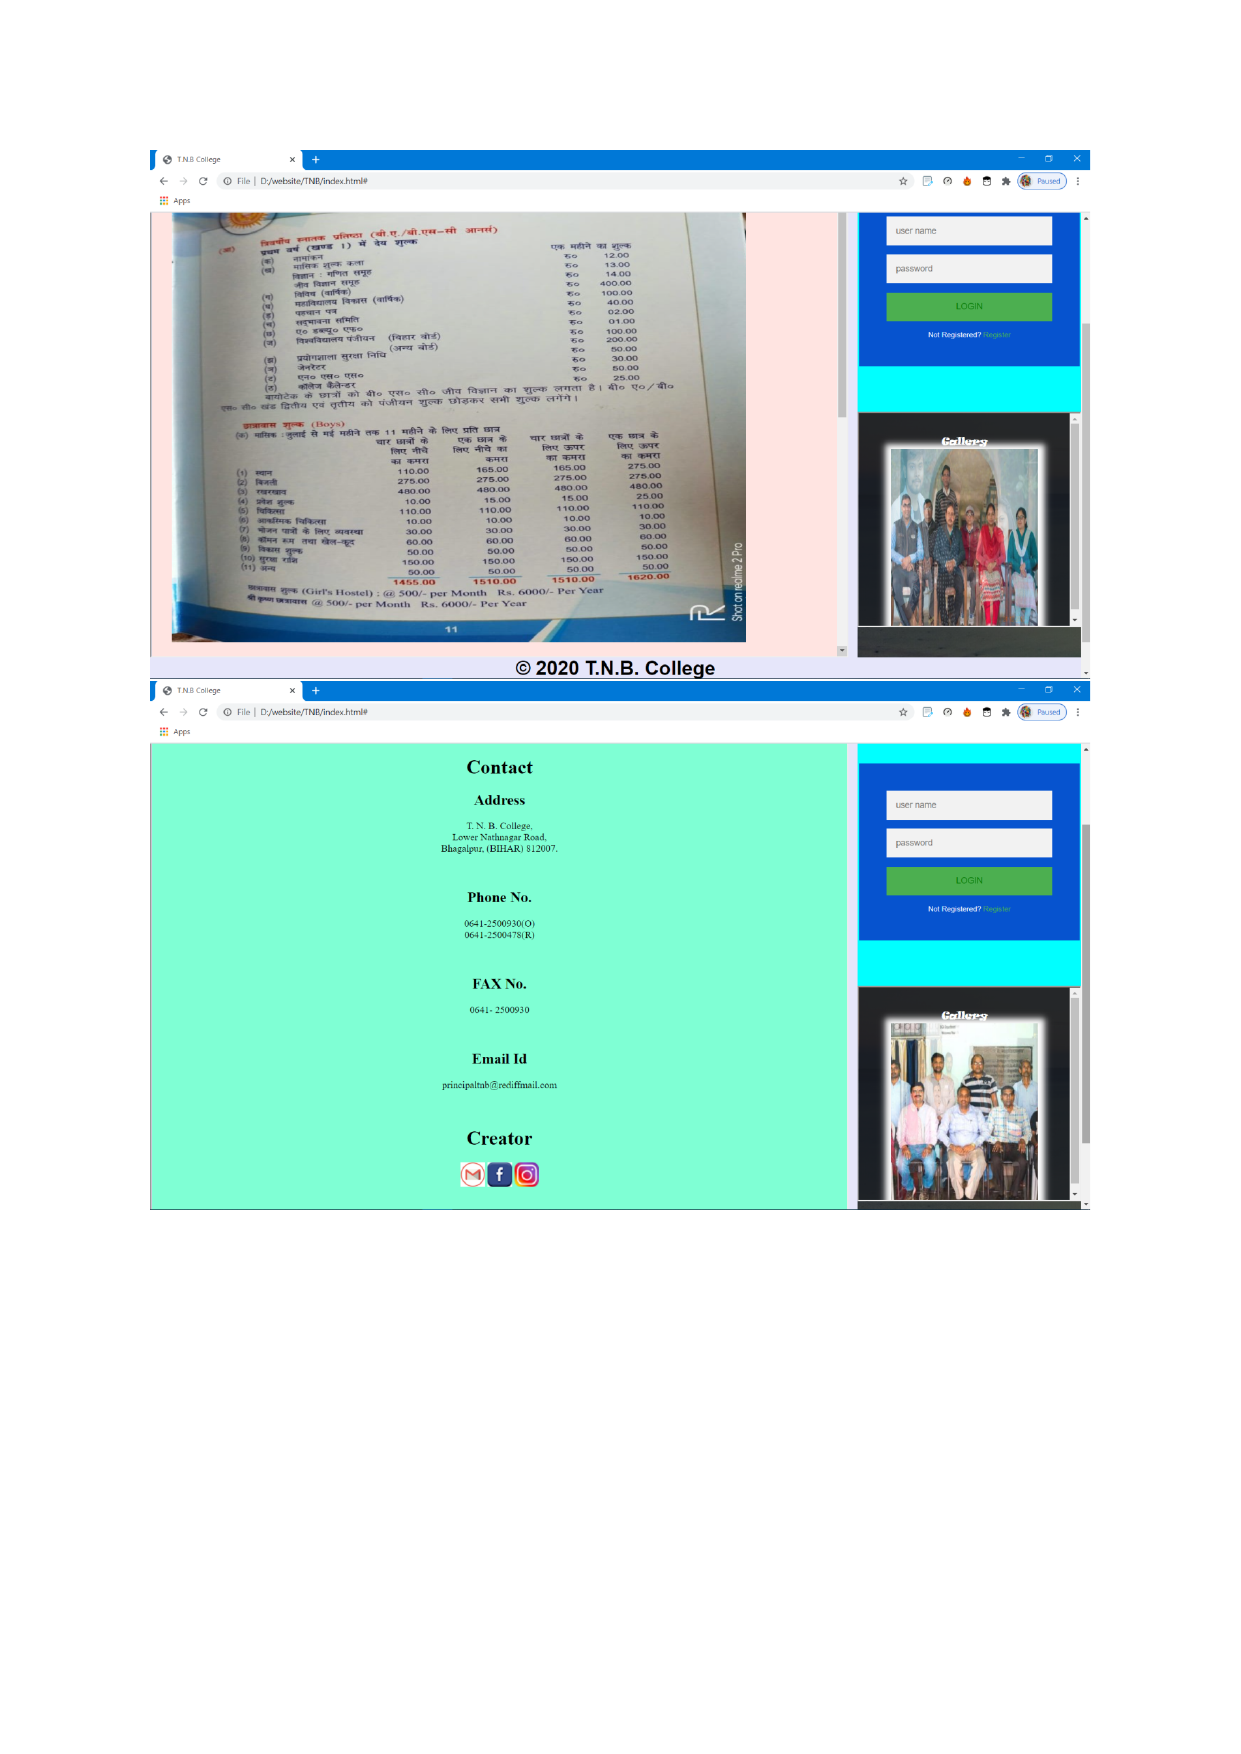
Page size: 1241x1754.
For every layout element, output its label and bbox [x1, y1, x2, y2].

picture [150, 681, 1091, 1210]
picture [150, 150, 1091, 679]
